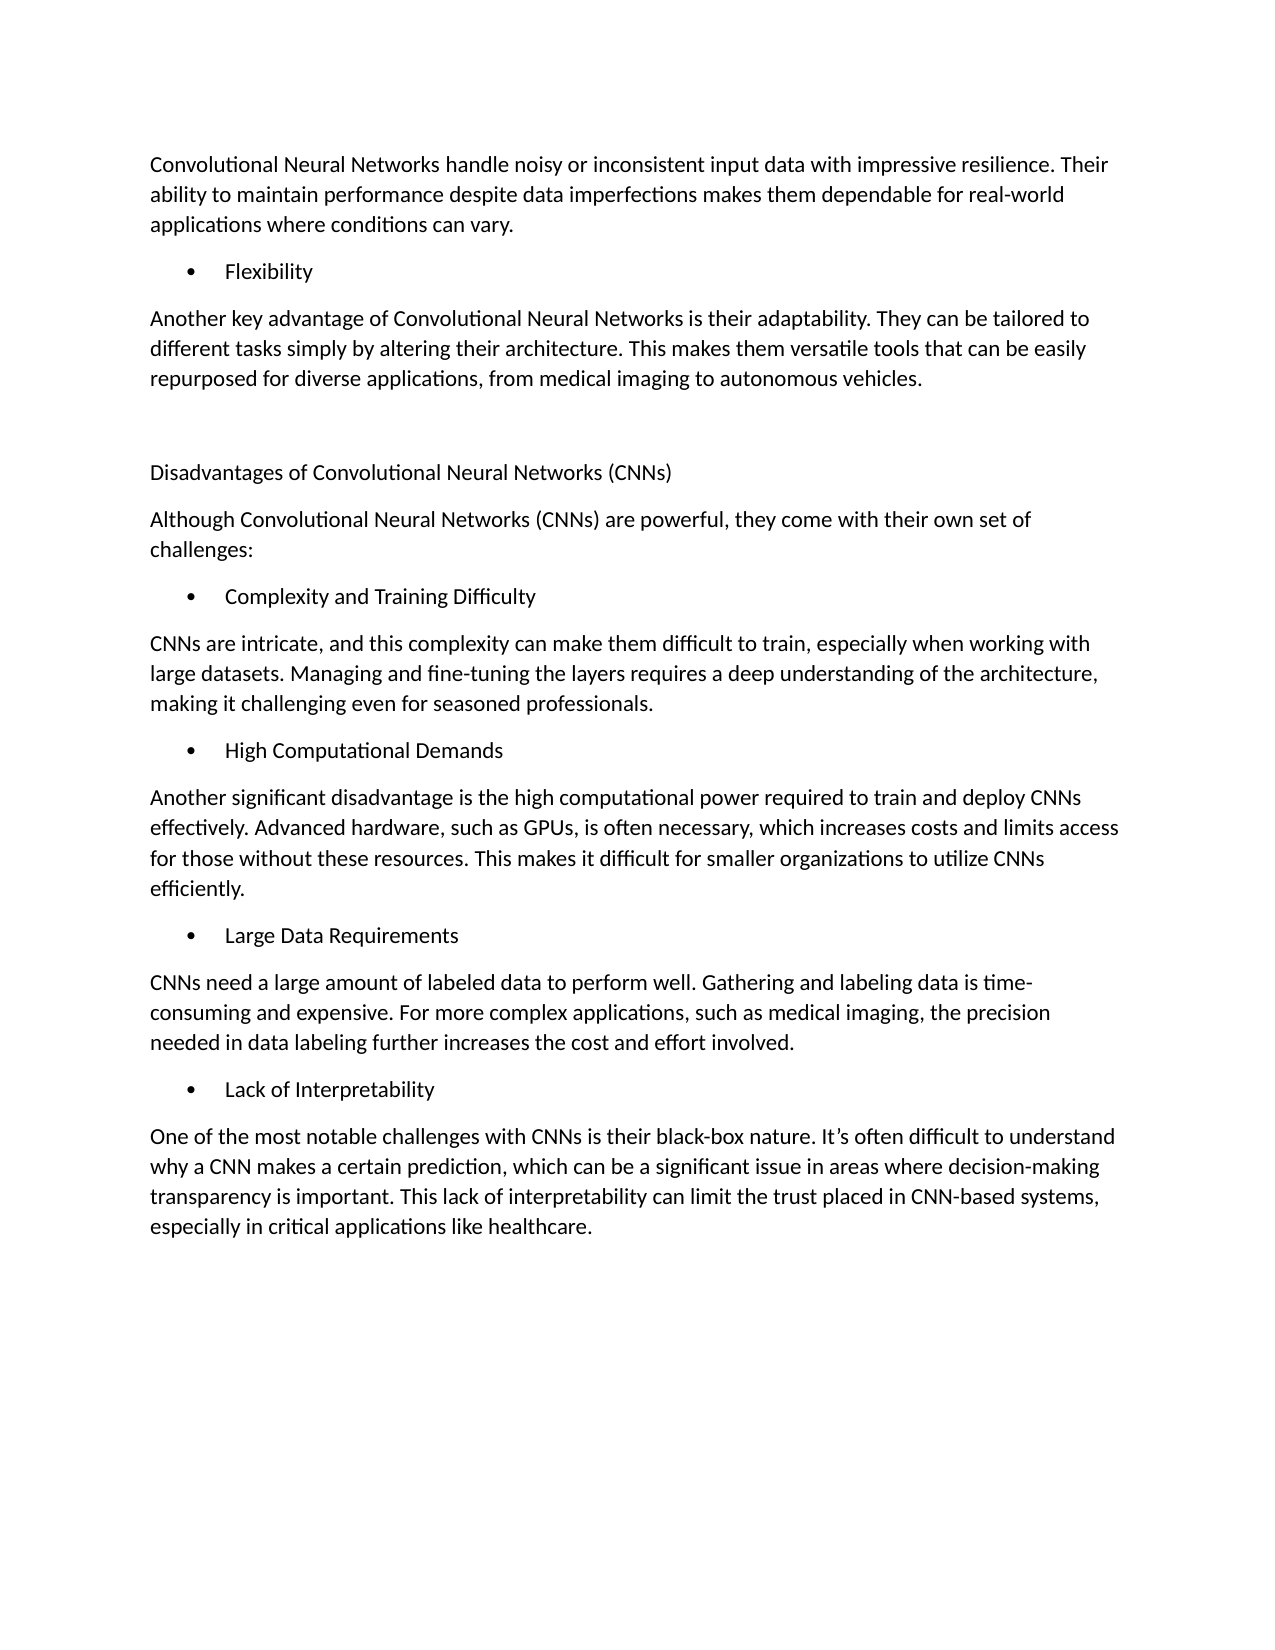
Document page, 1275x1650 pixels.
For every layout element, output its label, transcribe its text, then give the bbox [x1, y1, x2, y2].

text Another significant disadvantage is the high computational power required to train and deploy CNNs effectively. Advanced hardware, such as GPUs, is often necessary, which increases costs and limits access for those without these resources. This makes it difficult for smaller organizations to utilize CNNs efficiently. [150, 783, 1125, 902]
list Flexibility [187, 257, 1125, 285]
list High Computational Demands [187, 736, 1125, 764]
list Lack of Interpretability [187, 1075, 1125, 1103]
text Disadvantages of Convolutional Neural Networks (CNNs) [150, 458, 1125, 486]
text Convolutional Neural Networks handle noisy or inconsistent input data with impressive resilience. Their ability to maintain performance despite data imperfections makes them dependable for real-world applications where conditions can vary. [150, 150, 1125, 238]
text Another key advantage of Convolutional Neural Networks is their adaptability. They can be tailored to different tasks simply by altering their architecture. This makes them versatile tools that can be easily repurposed for diverse applications, from medical imaging to autonomous vehicles. [150, 304, 1125, 393]
list Complexity and Training Difficulty [187, 582, 1125, 610]
text Although Convolutional Neural Networks (CNNs) are powerful, they come with their own set of challenges: [150, 505, 1125, 563]
text CNNs are intricate, and this complexity can make them difficult to train, especially when working with large datasets. Managing and fine-tuning the layers requires a deep understanding of the architecture, making it challenging even for seasoned professionals. [150, 629, 1125, 718]
text One of the most notable challenges with CNNs is their black-box nature. It’s often difficult to understand why a CNN makes a certain prediction, which can be a significant issue in areas where decision-making transparency is important. This lack of interpretability can limit the trust placed in CNN-based systems, especially in critical applications like healthcare. [150, 1122, 1125, 1241]
text CNNs need a large amount of labeled data to perform well. Gathering and labeling data is time-consuming and expensive. For more complex applications, such as medical imaging, the precision needed in data labeling further increases the cost and effort involved. [150, 968, 1125, 1056]
list Large Data Requirements [187, 921, 1125, 949]
